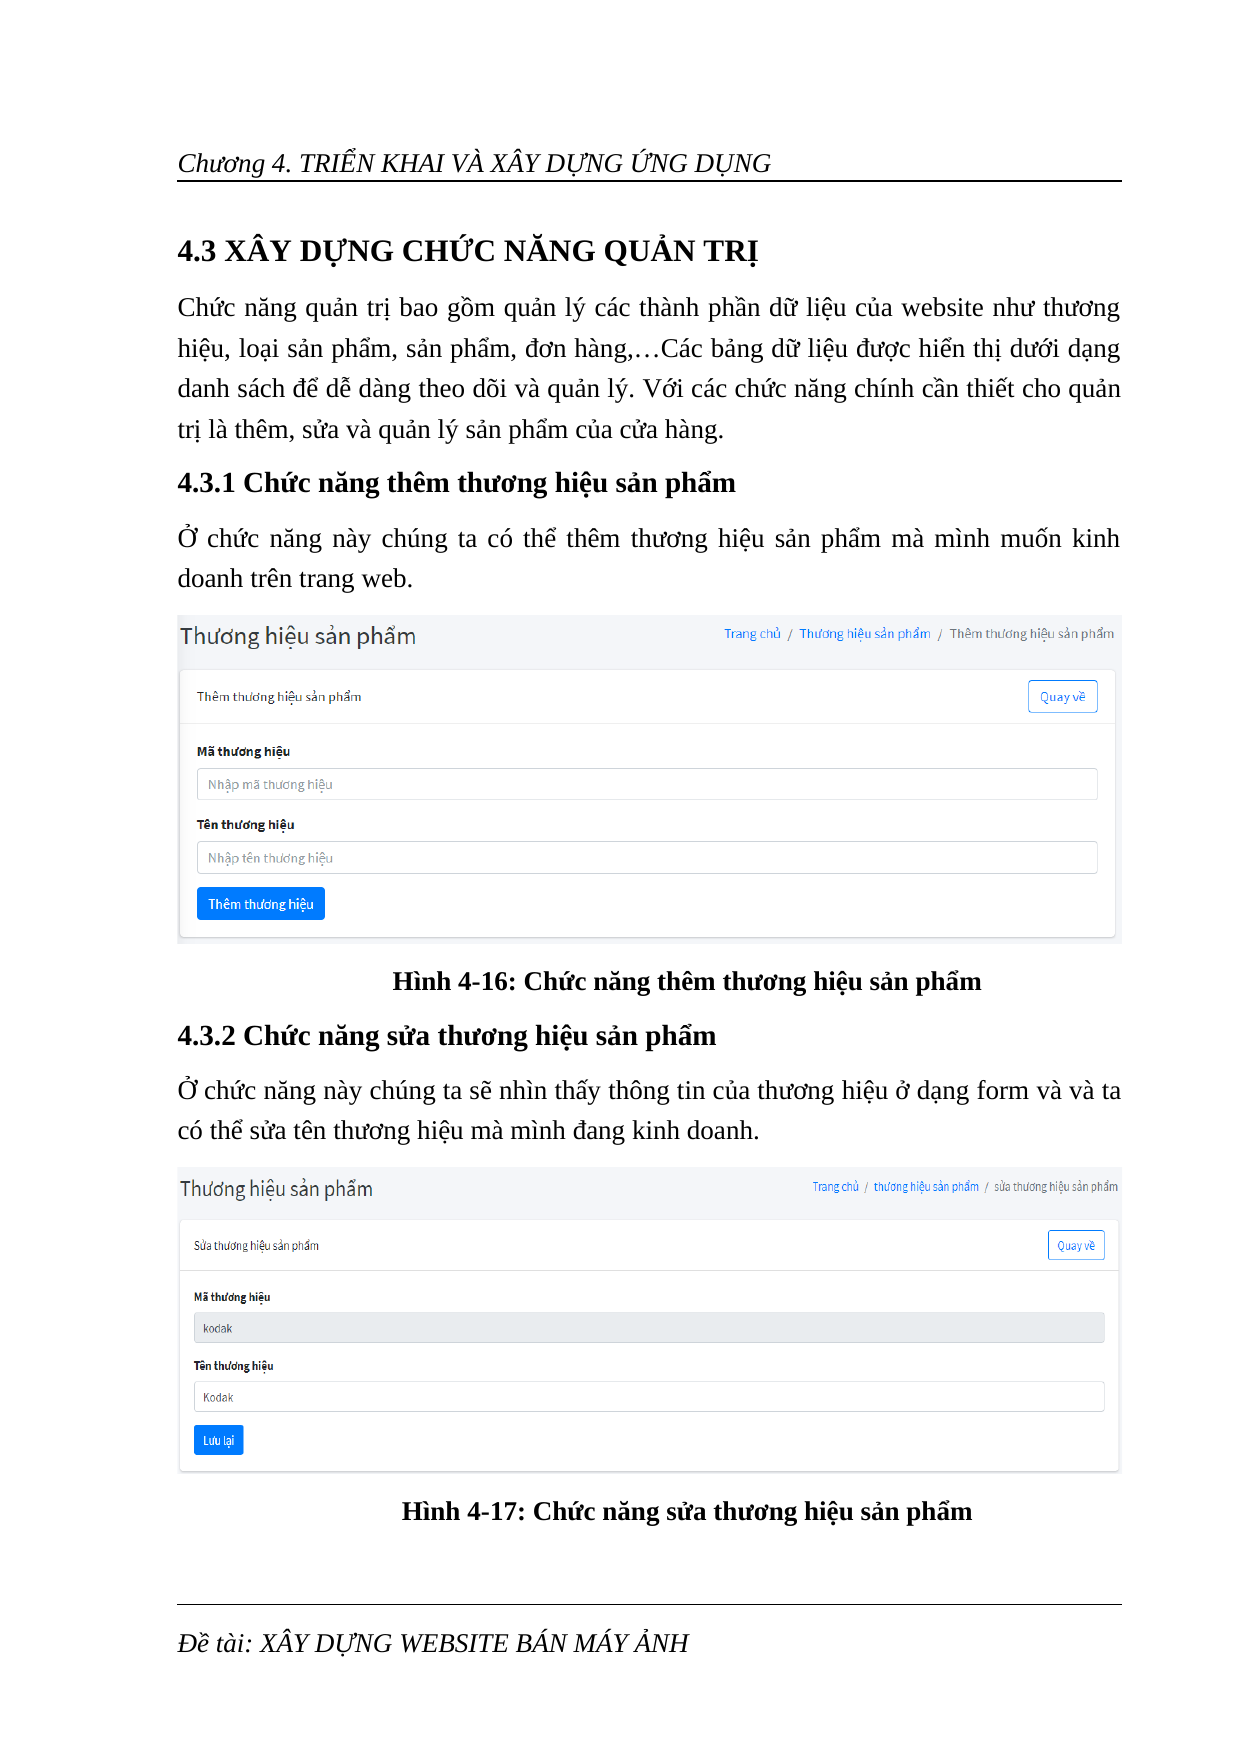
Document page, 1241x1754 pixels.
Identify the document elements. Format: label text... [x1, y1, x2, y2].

picture [177, 1167, 1123, 1474]
text Ở chức năng này chúng ta có thể thêm thương hiệu sản phẩm mà mình muốn kinh doanh trên trang web. [177, 522, 1122, 593]
text 4.3 XÂY DỰNG CHỨC NĂNG QUẢN TRỊ [177, 232, 1122, 268]
text 4.3.2 Chức năng sửa thương hiệu sản phẩm [177, 1018, 1122, 1051]
picture [177, 615, 1122, 944]
text Chức năng quản trị bao gồm quản lý các thành phần dữ liệu của website như thương hiệu, loại sản phẩm, sản phẩm, đơn hàng,…Các bảng dữ liệu được hiển thị dưới dạng danh sách để dễ dàng theo dõi và quản lý. Với các chức năng chính cần thiết cho quản trị là thêm, sửa và quản lý sản phẩm của cửa hàng. [177, 291, 1122, 444]
text Ở chức năng này chúng ta sẽ nhìn thấy thông tin của thương hiệu ở dạng form và và ta có thể sửa tên thương hiệu mà mình đang kinh doanh. [177, 1074, 1122, 1145]
text Hình 4-17: Chức năng sửa thương hiệu sản phẩm [252, 1495, 1122, 1526]
text Hình 4-16: Chức năng thêm thương hiệu sản phẩm [252, 965, 1122, 996]
text 4.3.1 Chức năng thêm thương hiệu sản phẩm [177, 466, 1122, 499]
